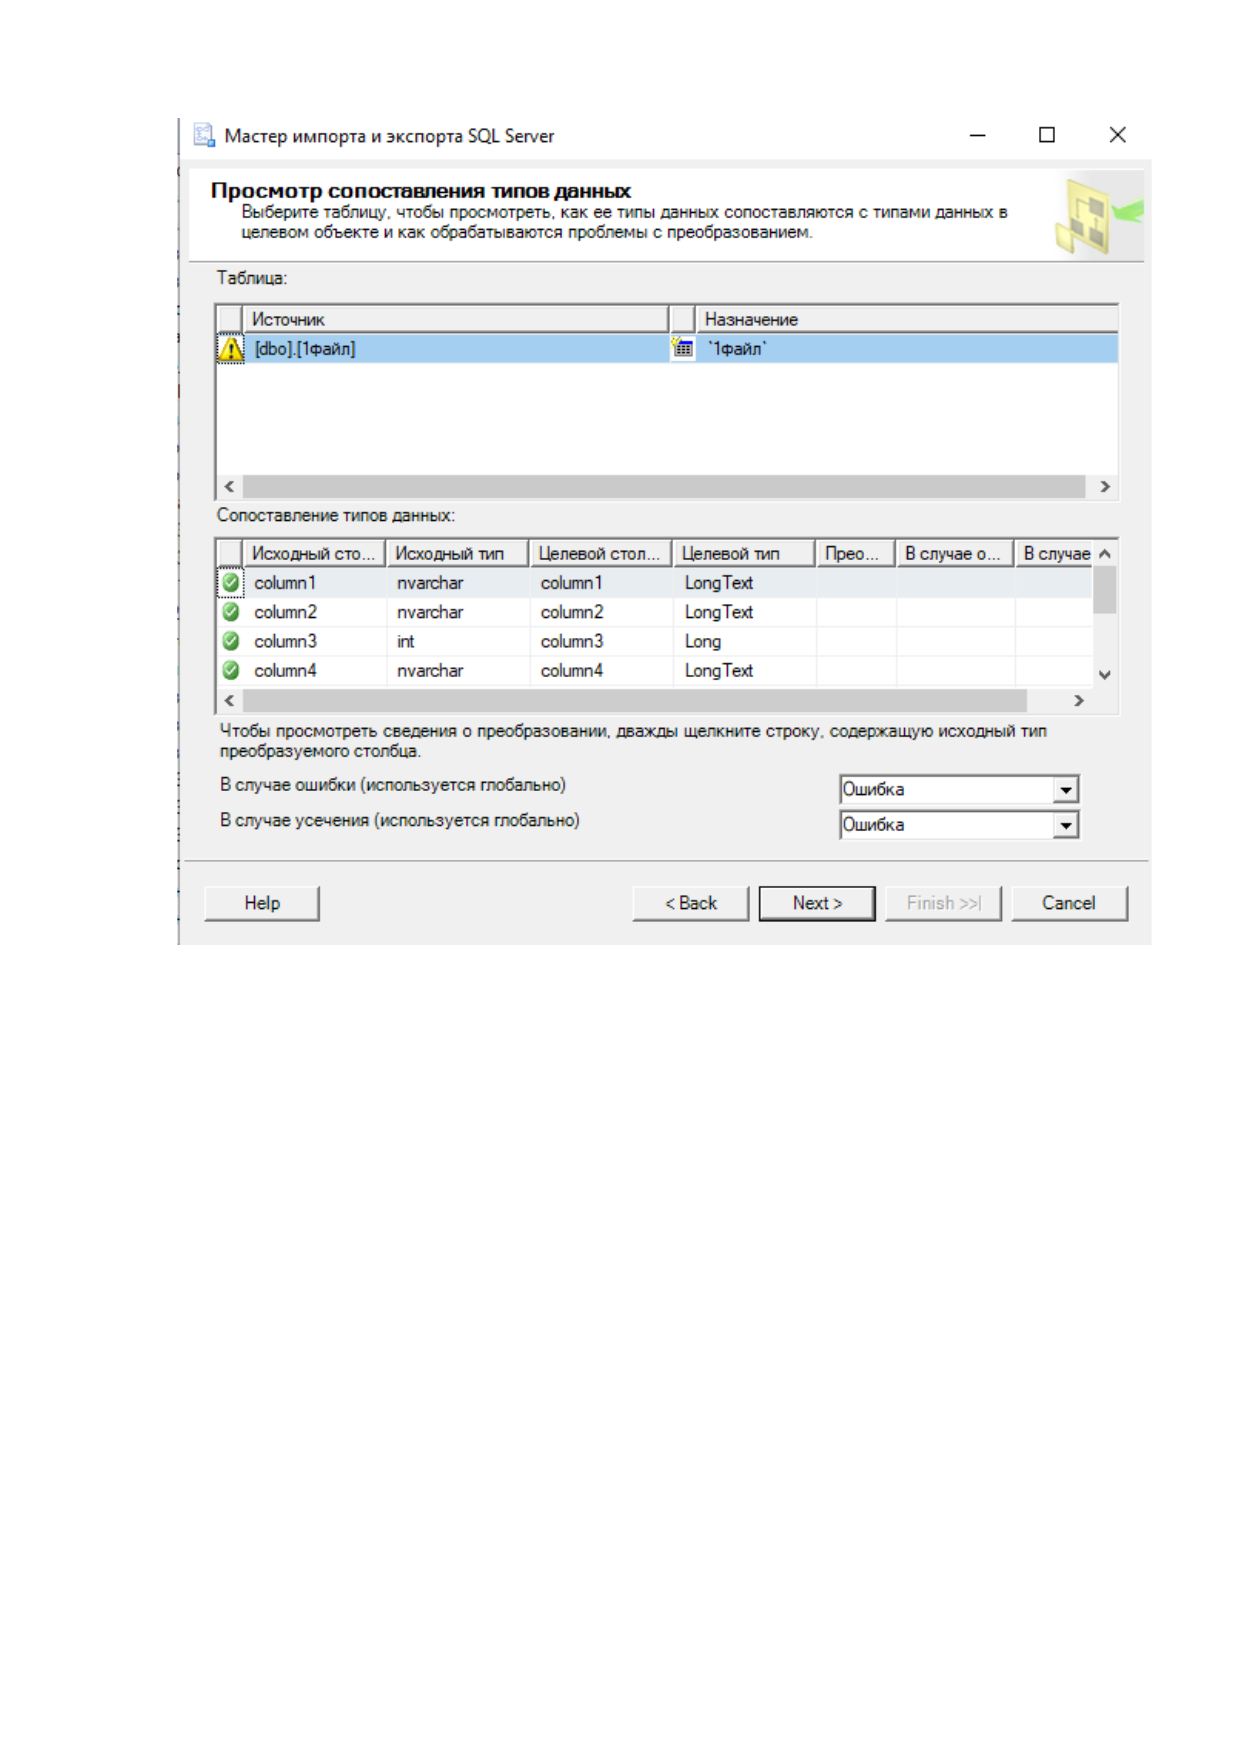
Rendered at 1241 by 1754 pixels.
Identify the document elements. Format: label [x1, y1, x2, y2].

picture [177, 118, 1152, 945]
